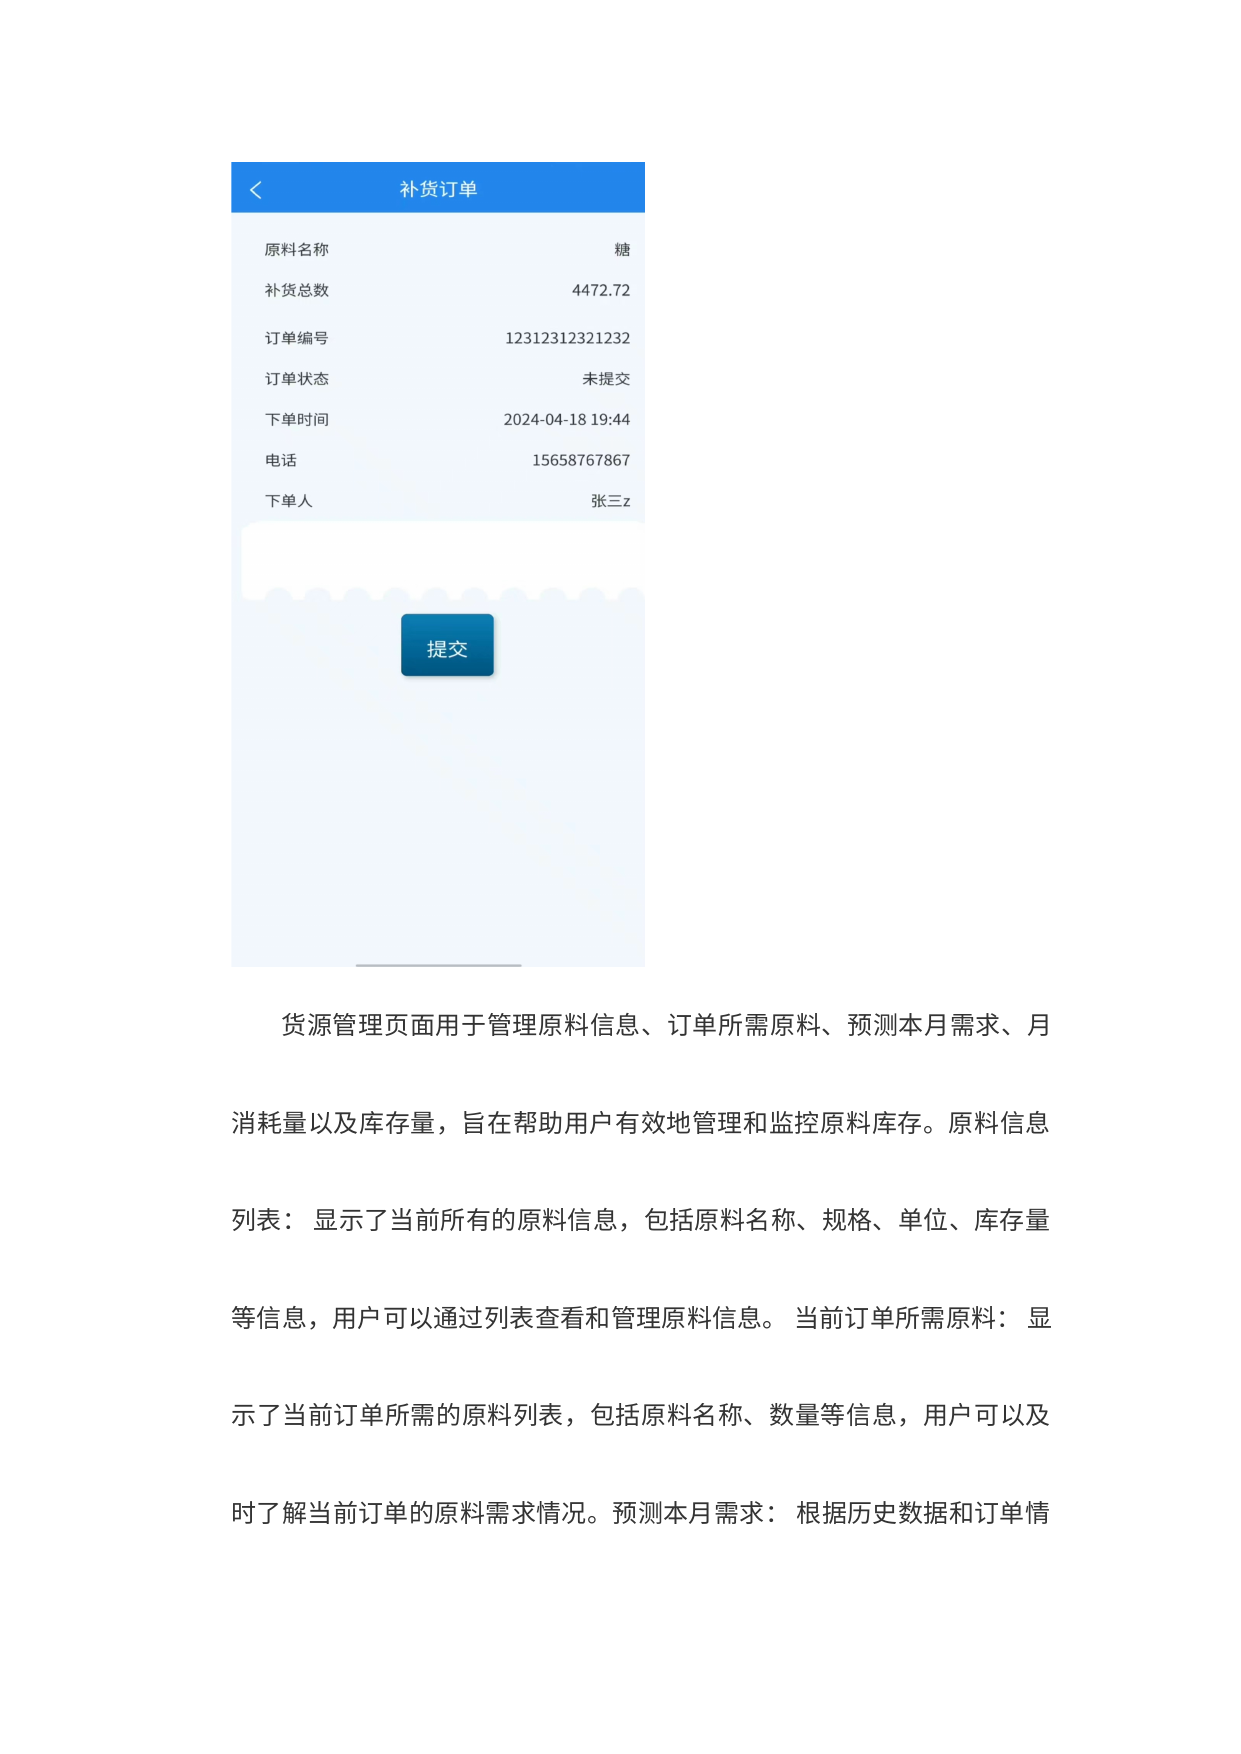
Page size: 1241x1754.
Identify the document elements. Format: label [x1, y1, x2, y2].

text [231, 991, 1053, 1544]
picture [231, 162, 645, 967]
